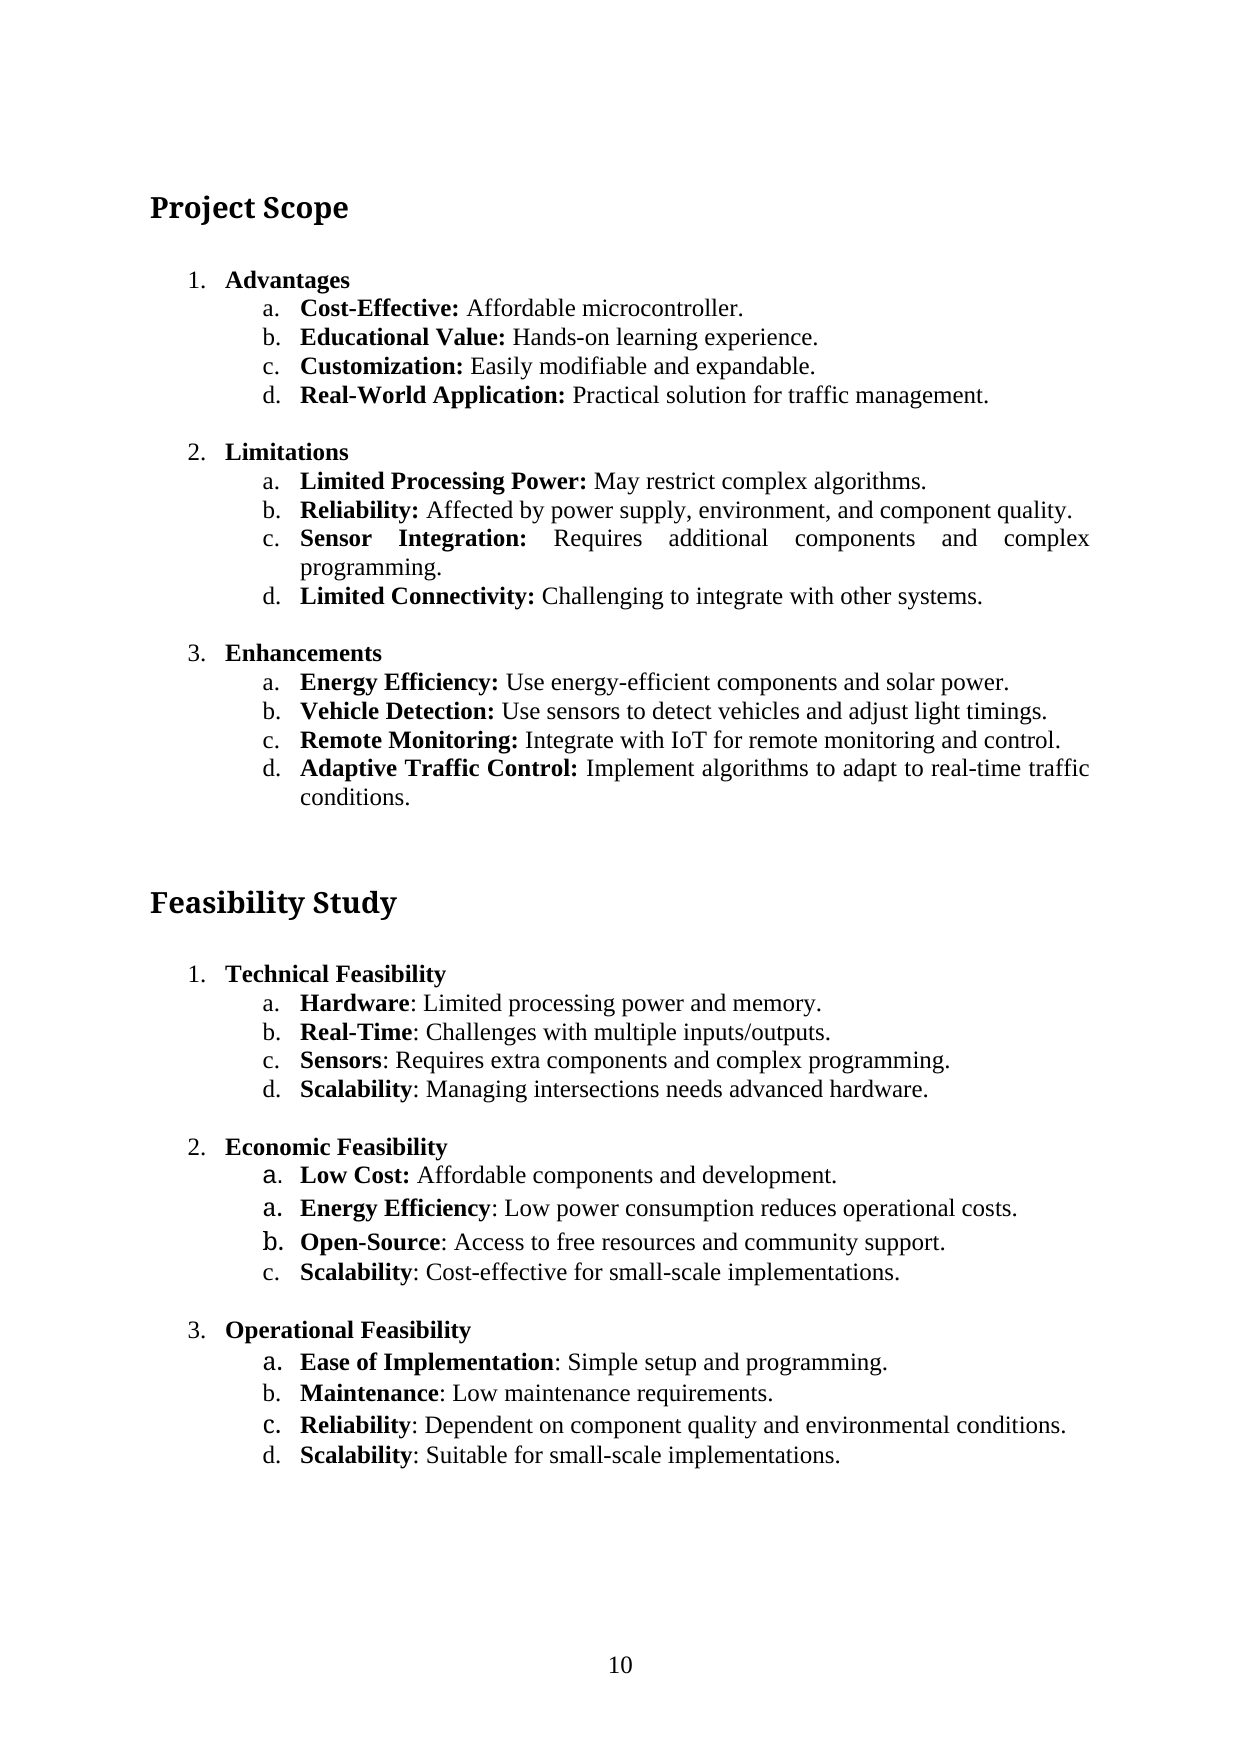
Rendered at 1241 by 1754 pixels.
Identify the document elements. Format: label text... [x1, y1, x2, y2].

subtitle Reliability: Dependent on component quality and environmental conditions. [262, 1406, 1090, 1441]
subtitle Technical Feasibility [187, 959, 1090, 988]
subtitle Open-Source: Access to free resources and community support. [262, 1223, 1090, 1257]
list Sensors: Requires extra components and complex programming. [262, 1045, 1090, 1074]
subtitle Project Scope [150, 187, 1090, 227]
subtitle Educational Value: Hands-on learning experience. [262, 322, 1090, 351]
list Scalability: Managing intersections needs advanced hardware. [262, 1074, 1090, 1103]
list Remote Monitoring: Integrate with IoT for remote monitoring and control. [262, 725, 1090, 753]
list Adaptive Traffic Control: Implement algorithms to adapt to real-time traffic conditions. [262, 753, 1090, 811]
list Limited Connectivity: Challenging to integrate with other systems. [262, 581, 1090, 610]
list Enhancements [187, 638, 1090, 667]
list Real-Time: Challenges with multiple inputs/outputs. [262, 1017, 1090, 1045]
list Low Cost: Affordable components and development. [262, 1160, 1090, 1189]
subtitle Feasibility Study [150, 882, 1090, 922]
list Maintenance: Low maintenance requirements. [262, 1378, 1090, 1406]
list Sensor Integration: Requires additional components and complex programming. [262, 523, 1090, 581]
list Vehicle Detection: Use sensors to detect vehicles and adjust light timings. [262, 696, 1090, 725]
list Scalability: Suitable for small-scale implementations. [262, 1441, 1090, 1469]
subtitle Customization: Easily modifiable and expandable. [262, 351, 1090, 380]
list Limited Processing Power: May restrict complex algorithms. [262, 466, 1090, 495]
list Operational Feasibility [187, 1315, 1090, 1344]
subtitle Advantages [187, 265, 1090, 293]
list Energy Efficiency: Use energy-efficient components and solar power. [262, 667, 1090, 696]
list Hardware: Limited processing power and memory. [262, 988, 1090, 1017]
subtitle Cost-Effective: Affordable microcontroller. [262, 293, 1090, 322]
subtitle Ease of Implementation: Simple setup and programming. [262, 1344, 1090, 1378]
list Reliability: Affected by power supply, environment, and component quality. [262, 495, 1090, 523]
list Scalability: Cost-effective for small-scale implementations. [262, 1257, 1090, 1286]
list Economic Feasibility [187, 1132, 1090, 1160]
list Limitations [187, 437, 1090, 466]
list Real-World Application: Practical solution for traffic management. [262, 380, 1090, 408]
subtitle Energy Efficiency: Low power consumption reduces operational costs. [262, 1189, 1090, 1223]
